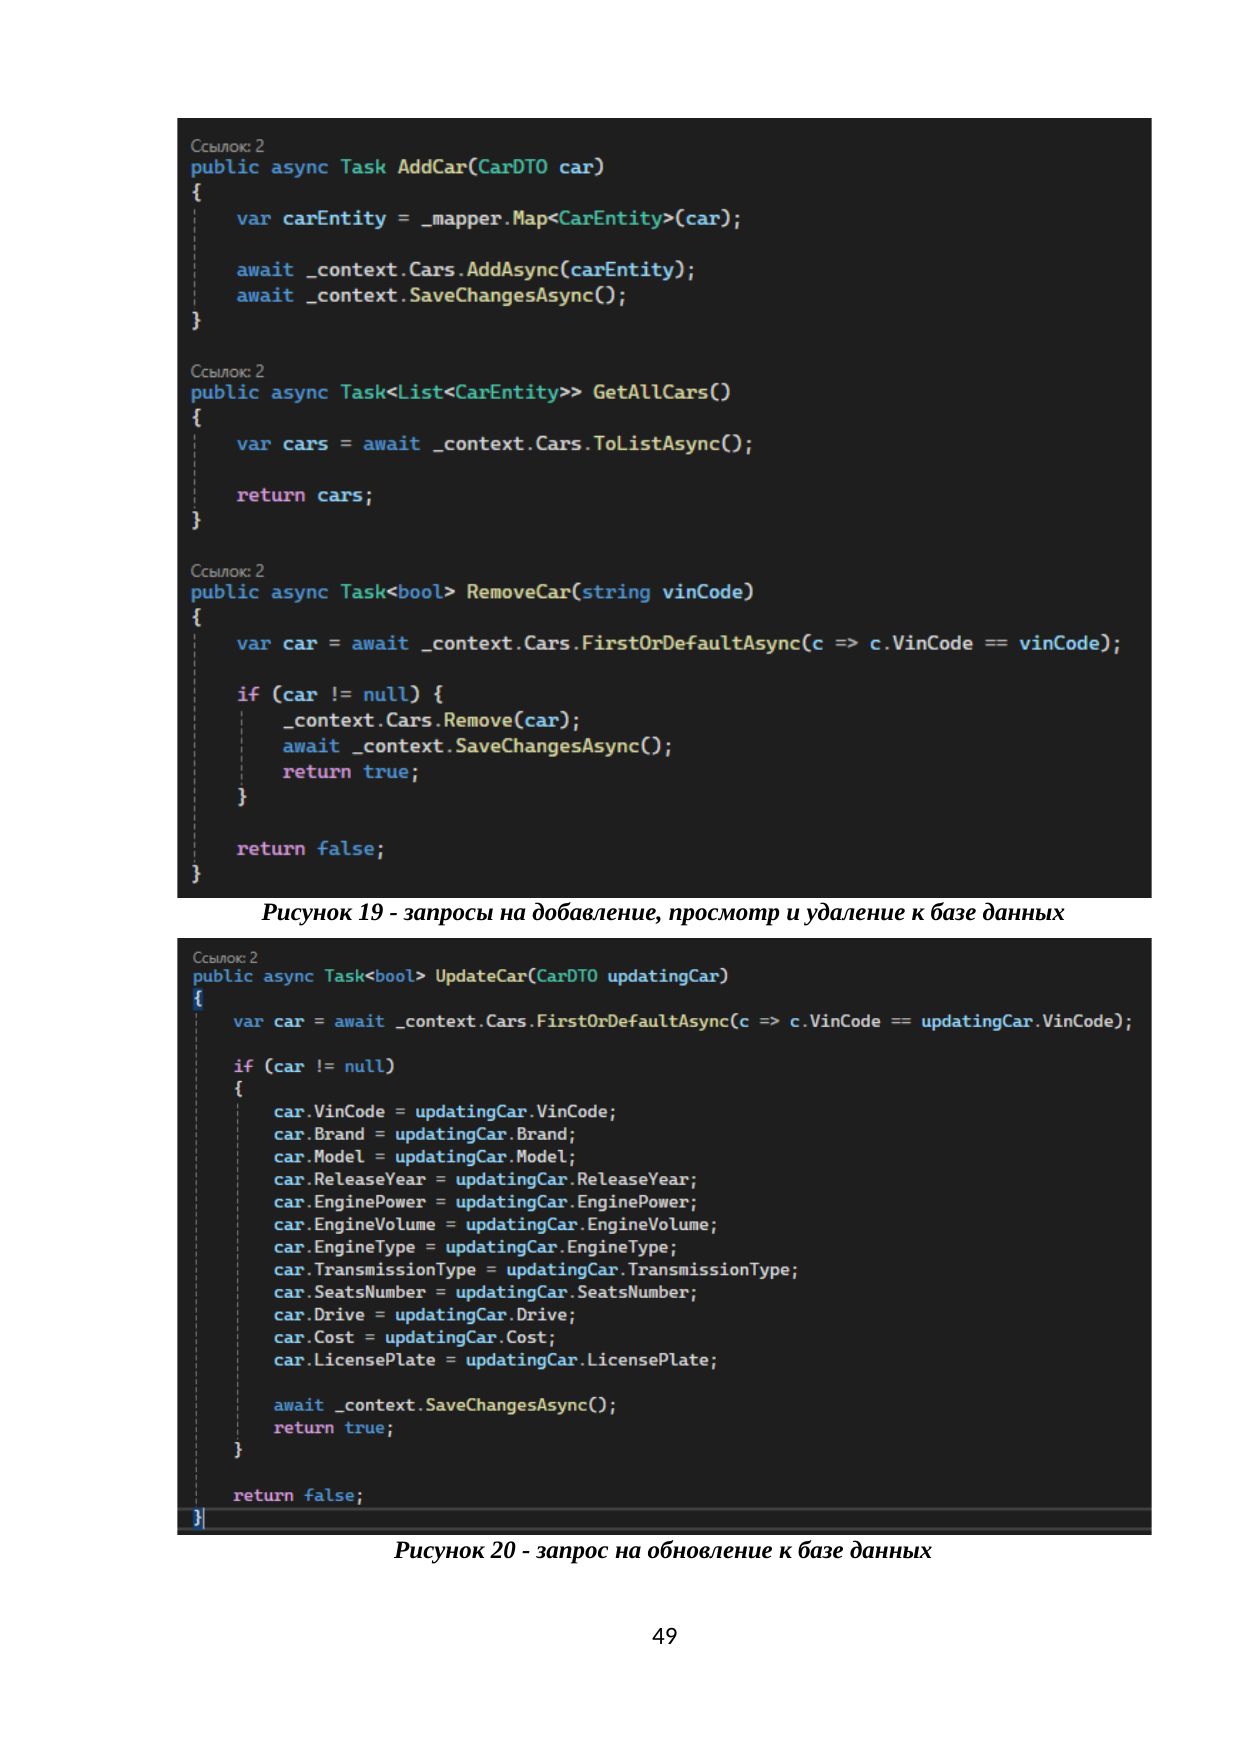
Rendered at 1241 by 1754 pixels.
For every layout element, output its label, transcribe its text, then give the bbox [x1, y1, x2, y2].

text Рисунок 19 - запросы на добавление, просмотр и удаление к базе данных [177, 898, 1152, 926]
picture [177, 938, 1152, 1535]
text Рисунок 20 - запрос на обновление к базе данных [177, 1535, 1152, 1563]
picture [177, 118, 1152, 898]
